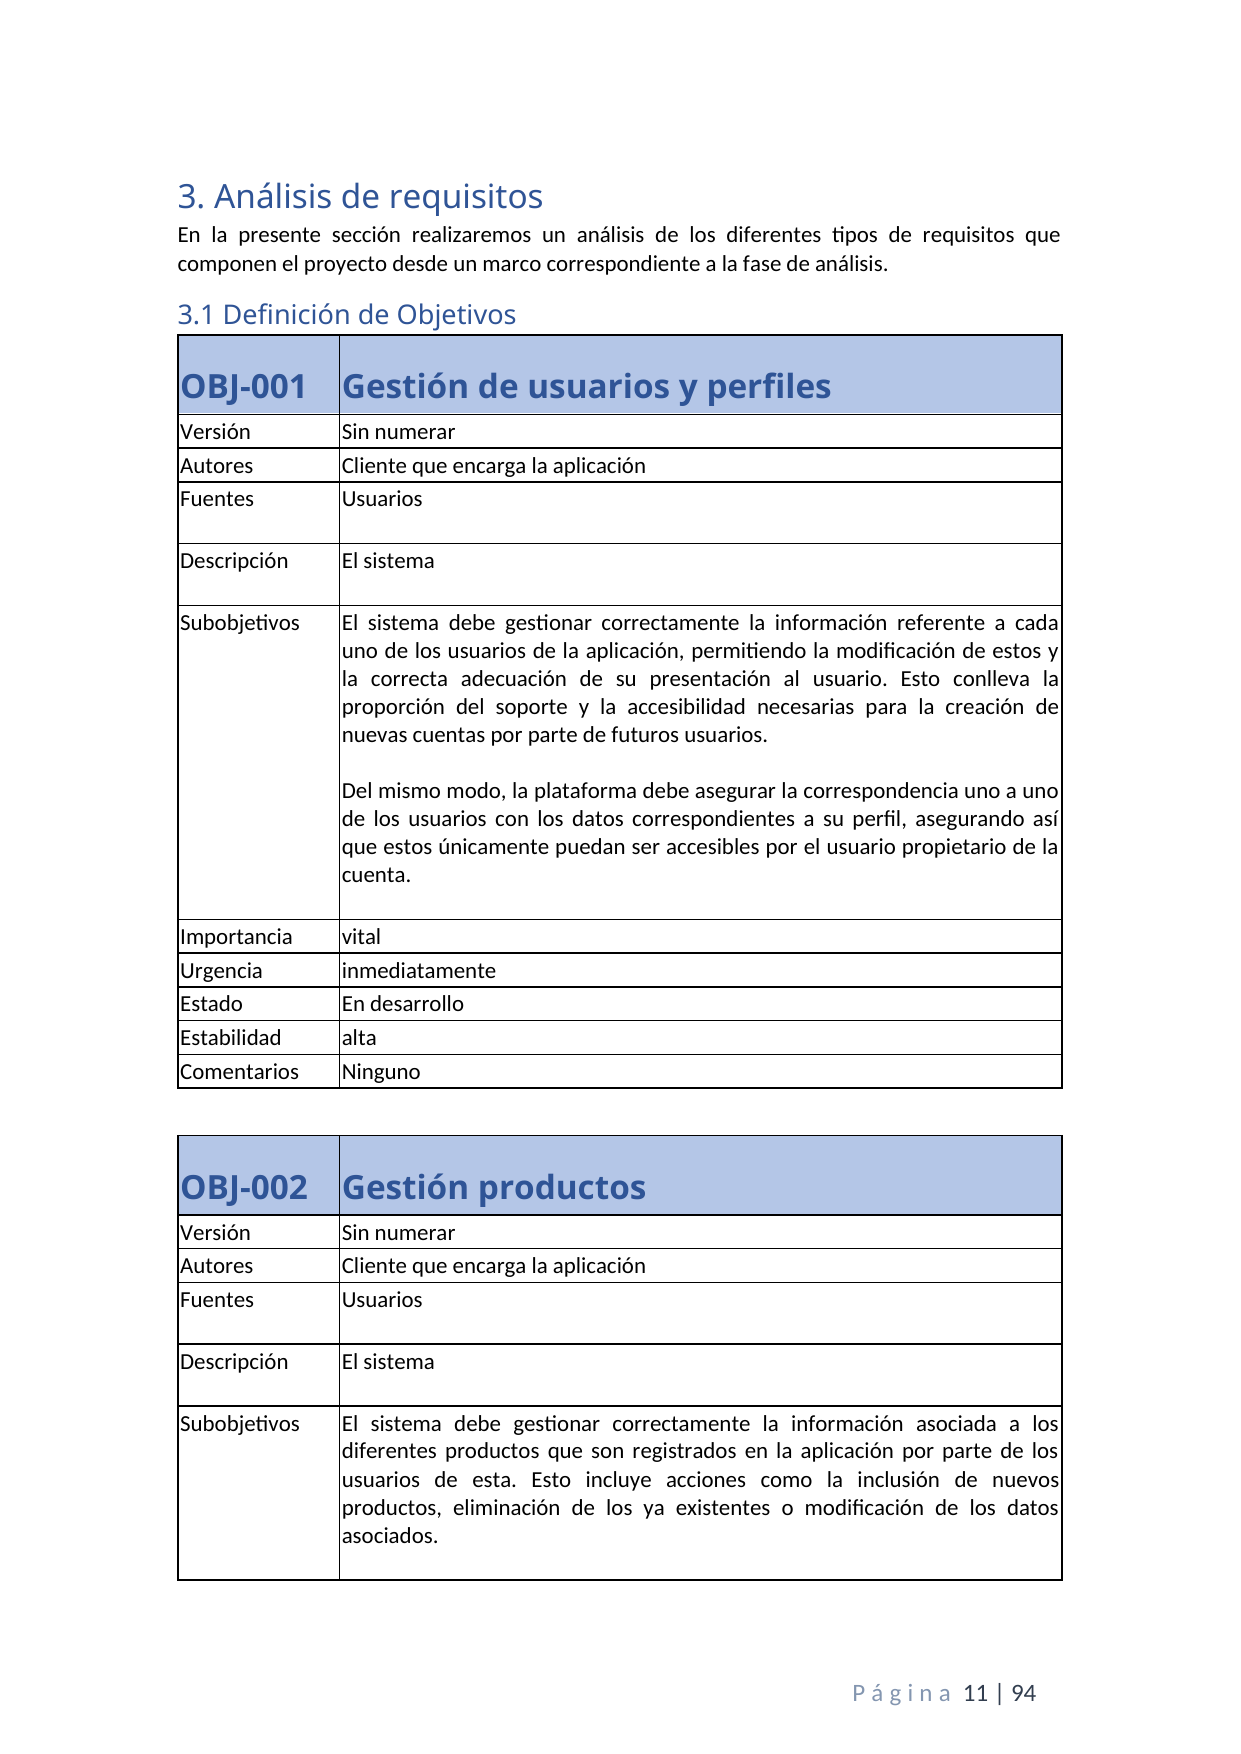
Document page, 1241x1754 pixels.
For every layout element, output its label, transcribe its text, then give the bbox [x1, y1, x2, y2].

table_cell Fuentes [179, 1283, 339, 1343]
table_cell Estado [179, 988, 339, 1020]
table_cell Descripción [179, 544, 339, 604]
table_cell vital [340, 920, 1061, 952]
table_cell inmediatamente [340, 954, 1061, 986]
table_cell Comentarios [179, 1055, 339, 1087]
table_cell Estabilidad [179, 1021, 339, 1053]
table_cell El sistema debe gestionar correctamente la información referente a cada uno de los usuarios de la aplicación, permitiendo la modificación de estos y la correcta adecuación de su presentación al usuario. Esto conlleva la proporción del soporte y la accesibilidad necesarias para la creación de nuevas cuentas por parte de futuros usuarios. Del mismo modo, la plataforma debe asegurar la correspondencia uno a uno de los usuarios con los datos correspondientes a su perfil, asegurando así que estos únicamente puedan ser accesibles por el usuario propietario de la cuenta. [340, 606, 1061, 918]
subtitle 3.1 Definición de Objetivos [177, 296, 1063, 332]
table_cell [340, 1407, 1061, 1579]
table_cell Ninguno [340, 1055, 1061, 1087]
text En la presente sección realizaremos un análisis de los diferentes tipos de requisitos que componen el proyecto desde un marco correspondiente a la fase de análisis. [177, 220, 1063, 278]
table_cell alta [340, 1021, 1061, 1053]
table_cell Sin numerar [340, 415, 1061, 447]
table_cell Versión [179, 415, 339, 447]
table_cell Subobjetivos [179, 1407, 339, 1579]
subtitle 3. Análisis de requisitos [177, 173, 1063, 218]
table_header OBJ-001 [179, 336, 339, 413]
table_cell Autores [179, 449, 339, 481]
table_cell El sistema [340, 544, 1061, 604]
table_header Gestión productos [340, 1136, 1061, 1214]
table_cell Sin numerar [340, 1216, 1061, 1248]
table_cell En desarrollo [340, 988, 1061, 1020]
table_cell Fuentes [179, 483, 339, 543]
table_header OBJ-002 [179, 1136, 339, 1214]
table_cell Usuarios [340, 1283, 1061, 1343]
table_cell Versión [179, 1216, 339, 1248]
table_cell Descripción [179, 1345, 339, 1405]
table_cell Cliente que encarga la aplicación [340, 1249, 1061, 1281]
table_cell El sistema [340, 1345, 1061, 1405]
table_cell Usuarios [340, 483, 1061, 543]
table_cell Subobjetivos [179, 606, 339, 918]
table_cell Autores [179, 1249, 339, 1281]
table_header Gestión de usuarios y perfiles [340, 336, 1061, 413]
table_cell Importancia [179, 920, 339, 952]
table_cell Cliente que encarga la aplicación [340, 449, 1061, 481]
table_cell Urgencia [179, 954, 339, 986]
